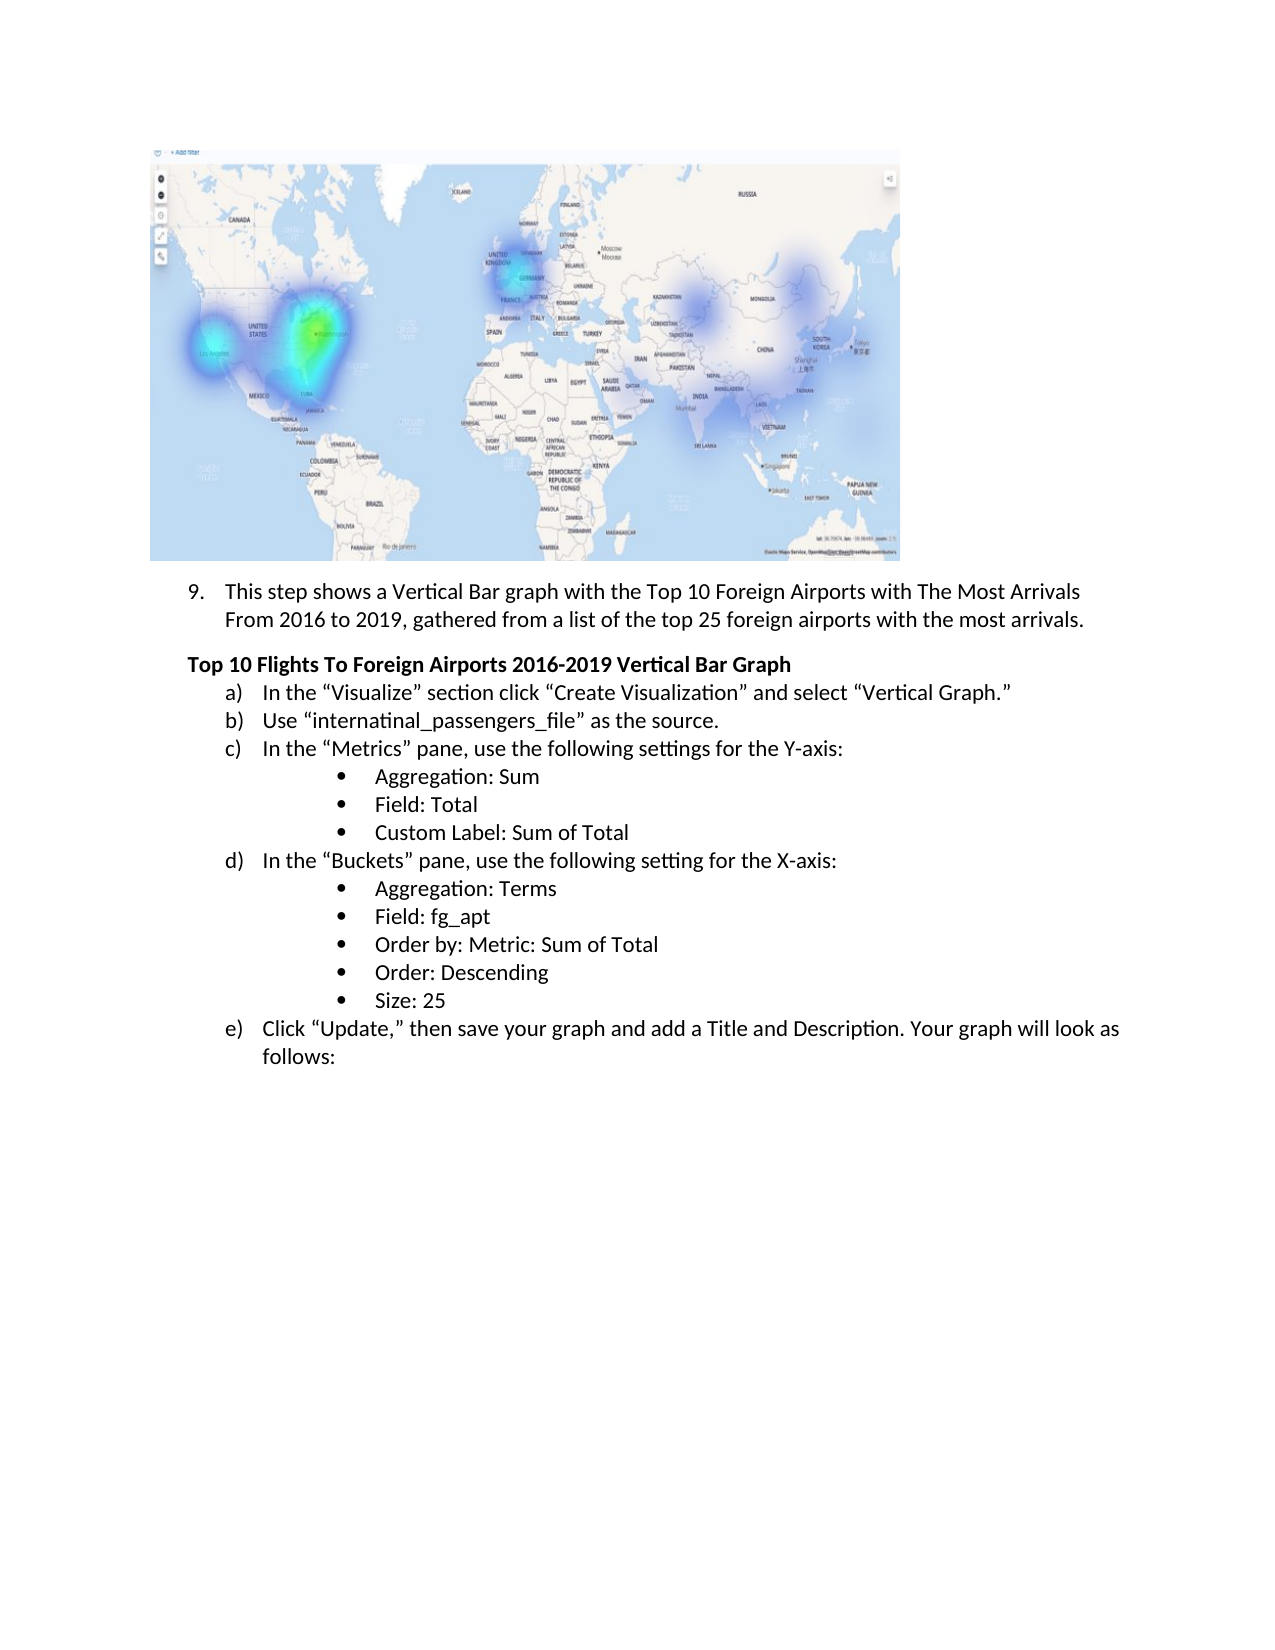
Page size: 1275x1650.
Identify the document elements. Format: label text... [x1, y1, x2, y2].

list This step shows a Vertical Bar graph with the Top 10 Foreign Airports with The Most Arrivals From 2016 to 2019, gathered from a list of the top 25 foreign airports with the most arrivals. [187, 577, 1125, 633]
list Field: fg_apt [337, 902, 1125, 930]
list Order: Descending [337, 958, 1125, 986]
list In the “Visualize” section click “Create Visualization” and select “Vertical Graph.” [225, 678, 1125, 706]
list Aggregation: Sum [337, 762, 1125, 790]
list In the “Metrics” pane, use the following settings for the Y-axis: [225, 734, 1125, 762]
list Order by: Metric: Sum of Total [337, 930, 1125, 958]
list In the “Buckets” pane, use the following setting for the X-axis: [225, 846, 1125, 874]
text Top 10 Flights To Foreign Airports 2016-2019 Vertical Bar Graph [187, 650, 1125, 678]
list Field: Total [337, 790, 1125, 818]
picture [150, 150, 901, 561]
list Use “internatinal_passengers_file” as the source. [225, 706, 1125, 734]
list Custom Label: Sum of Total [337, 818, 1125, 846]
list Aggregation: Terms [337, 874, 1125, 902]
list Click “Update,” then save your graph and add a Title and Description. Your graph will look as follows: [225, 1014, 1125, 1070]
list Size: 25 [337, 986, 1125, 1014]
